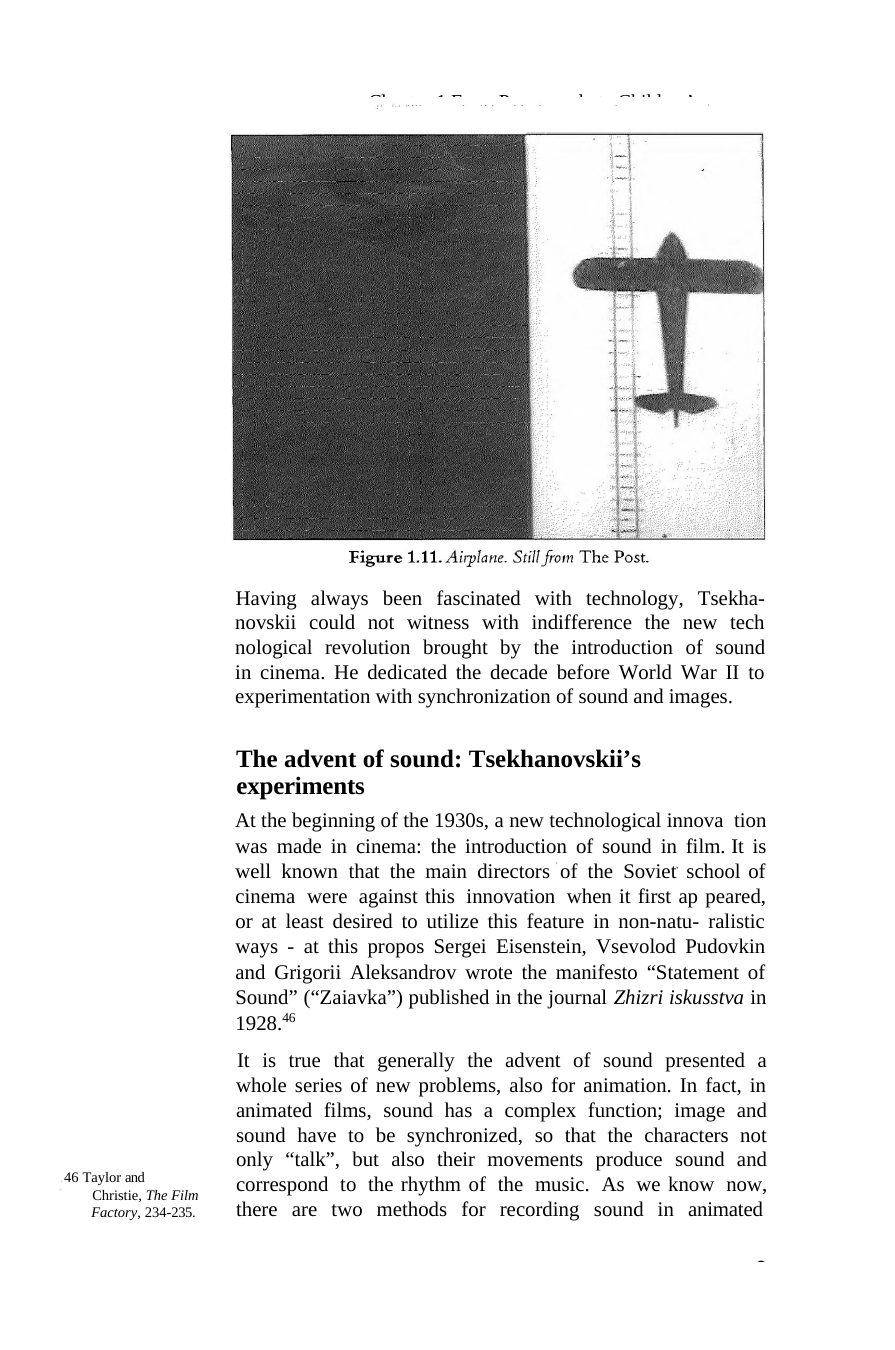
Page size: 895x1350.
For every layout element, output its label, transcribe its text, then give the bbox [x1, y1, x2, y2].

text It is true that generally the advent of sound presented a whole series of new problems, also for animation. In fact, in animated films, sound has a complex function; image and sound have to be synchronized, so that the characters not only “talk”, but also their movements produce sound and correspond to the rhythm of the music. As we know now, there are two methods for recording sound in animated [236, 1048, 767, 1221]
text Having always been fascinated with technology, Tsekha- novskii could not witness with indifference the new tech­ nological revolution brought by the introduction of sound in cinema. He dedicated the decade before World War II to experimentation with synchronization of sound and images. [235, 586, 765, 708]
picture [58, 99, 767, 1192]
text Christie, The Film Factory, 234-235. [91, 1186, 203, 1221]
text At the beginning of the 1930s, a new technological innova­ tion was made in cinema: the introduction of sound in film. It is well known that the main directors of the Soviet school of cinema were against this innovation when it first ap­ peared, or at least desired to utilize this feature in non-natu- ralistic ways - at this propos Sergei Eisenstein, Vsevolod Pudovkin and Grigorii Aleksandrov wrote the manifesto “Statement of Sound” (“Zaiavka”) published in the journal Zhizri iskusstva in 1928.46 [235, 808, 766, 1034]
text 46 Taylor and [64, 1168, 203, 1185]
subtitle The advent of sound: Tsekhanovskii’s experiments [236, 747, 641, 800]
